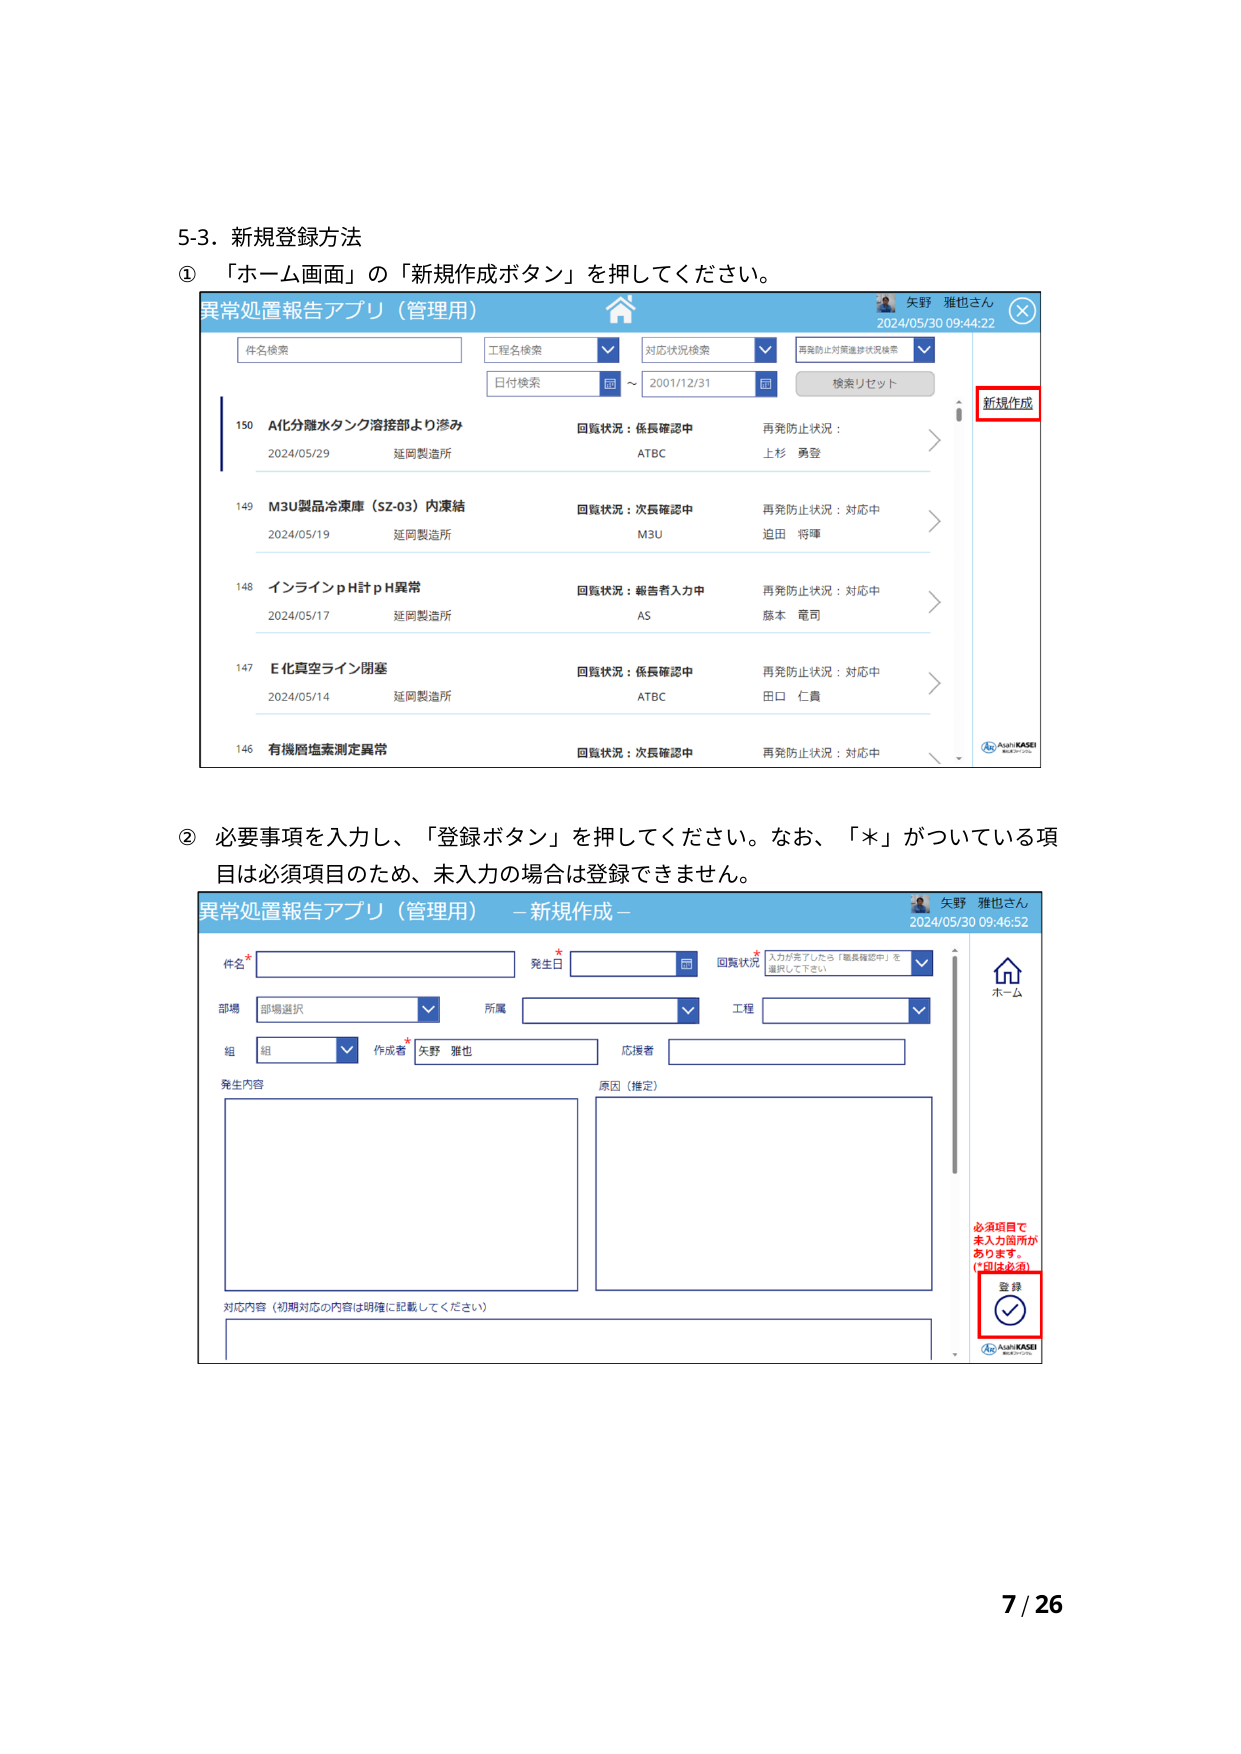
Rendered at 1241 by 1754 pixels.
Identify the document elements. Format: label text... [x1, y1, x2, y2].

list 「ホーム画面」の「新規作成ボタン」を押してください。 [177, 254, 1063, 292]
list 必要事項を入力し、「登録ボタン」を押してください。なお、「＊」がついている項目は必須項目のため、未入力の場合は登録できません。 [177, 817, 1063, 892]
subtitle 5-3．新規登録方法 [177, 217, 1063, 254]
picture [199, 291, 1042, 768]
picture [197, 891, 1043, 1364]
